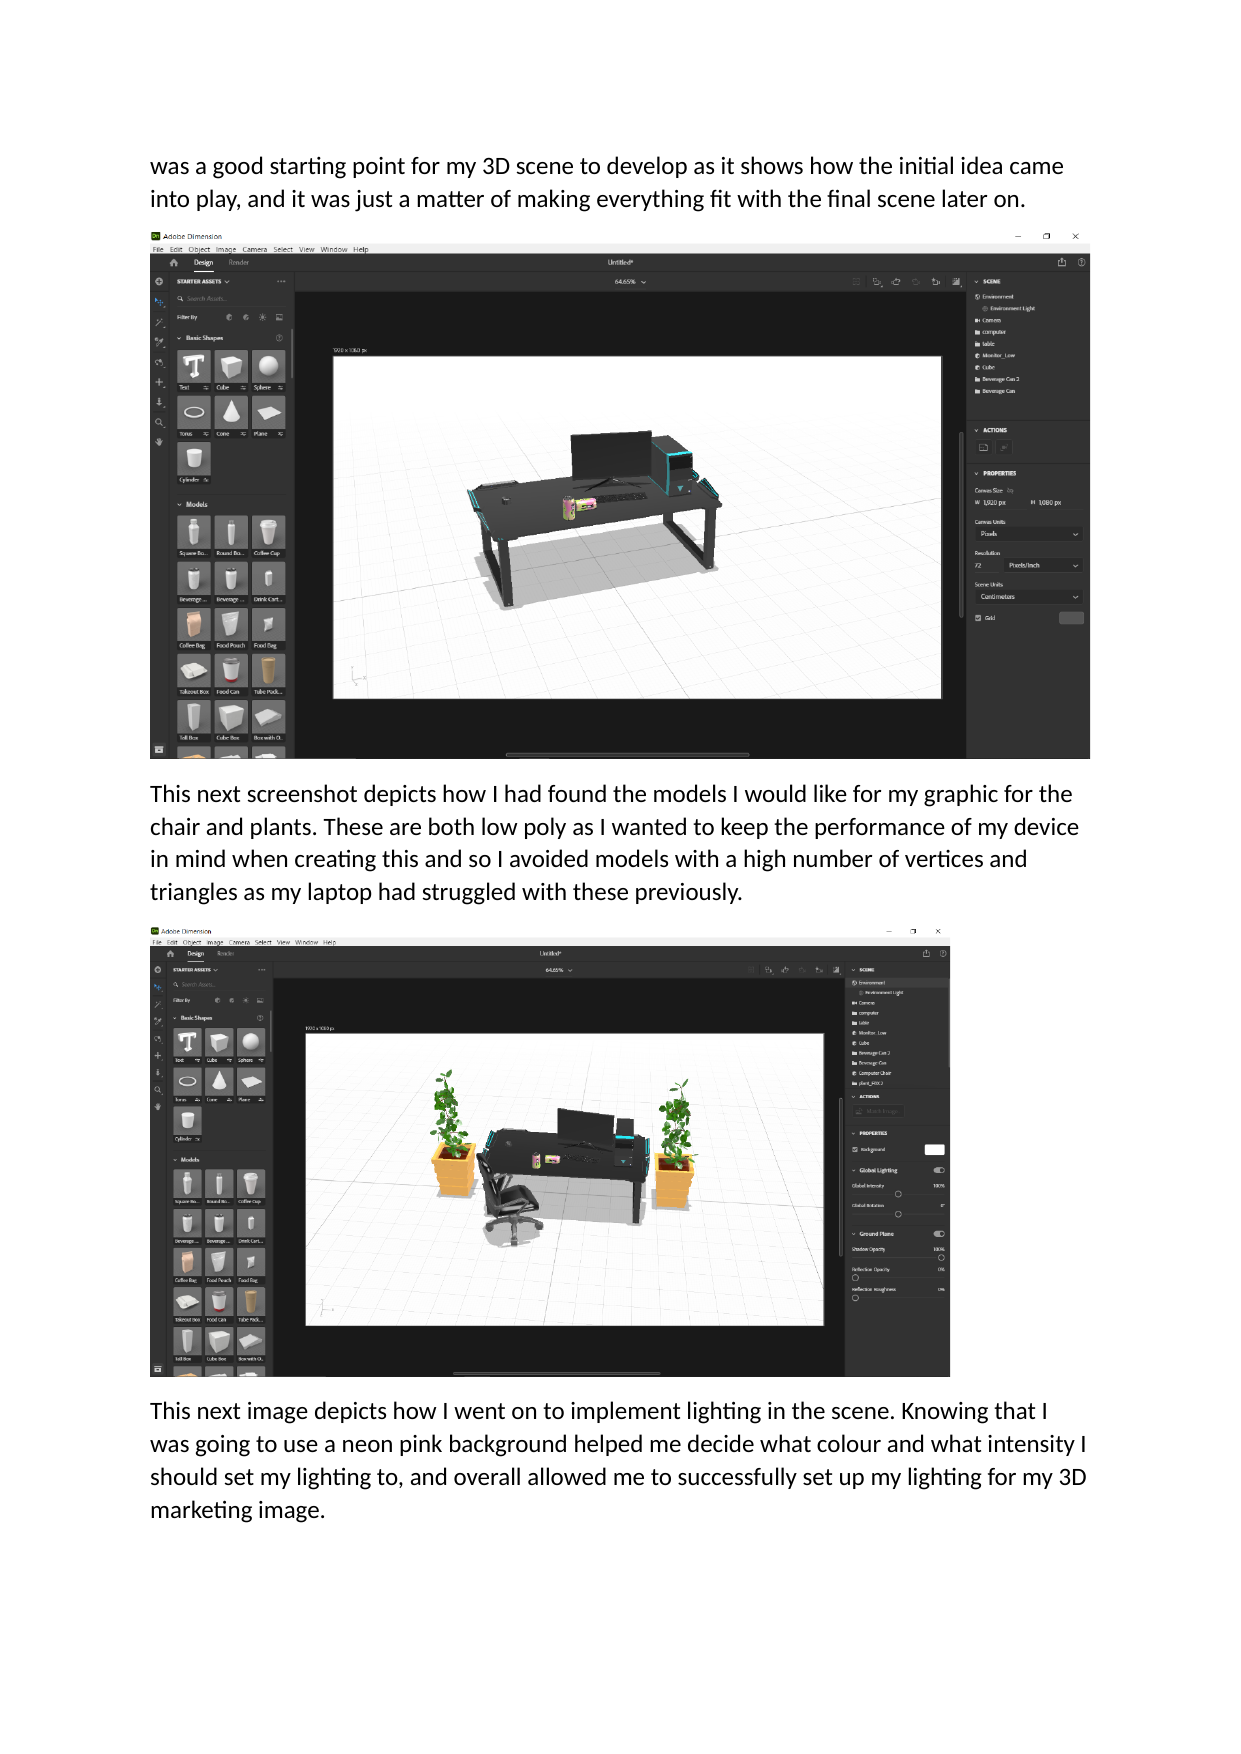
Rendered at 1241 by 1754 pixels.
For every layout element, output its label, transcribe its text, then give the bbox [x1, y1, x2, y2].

text This next screenshot depicts how I had found the models I would like for my graphic for the chair and plants. These are both low poly as I wanted to keep the performance of my device in mind when creating this and so I avoided models with a high number of vertices and triangles as my laptop had struggled with these previously. [150, 778, 1090, 907]
text This next image depicts how I went on to implement lighting in the scene. Knowing that I was going to use a neon pink background helped me decide what colour and what intensity I should set my lighting to, and overall allowed me to successfully set up my lighting for my 3D marketing image. [150, 1395, 1090, 1524]
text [150, 150, 1090, 213]
picture [150, 926, 951, 1377]
picture [150, 232, 1091, 759]
